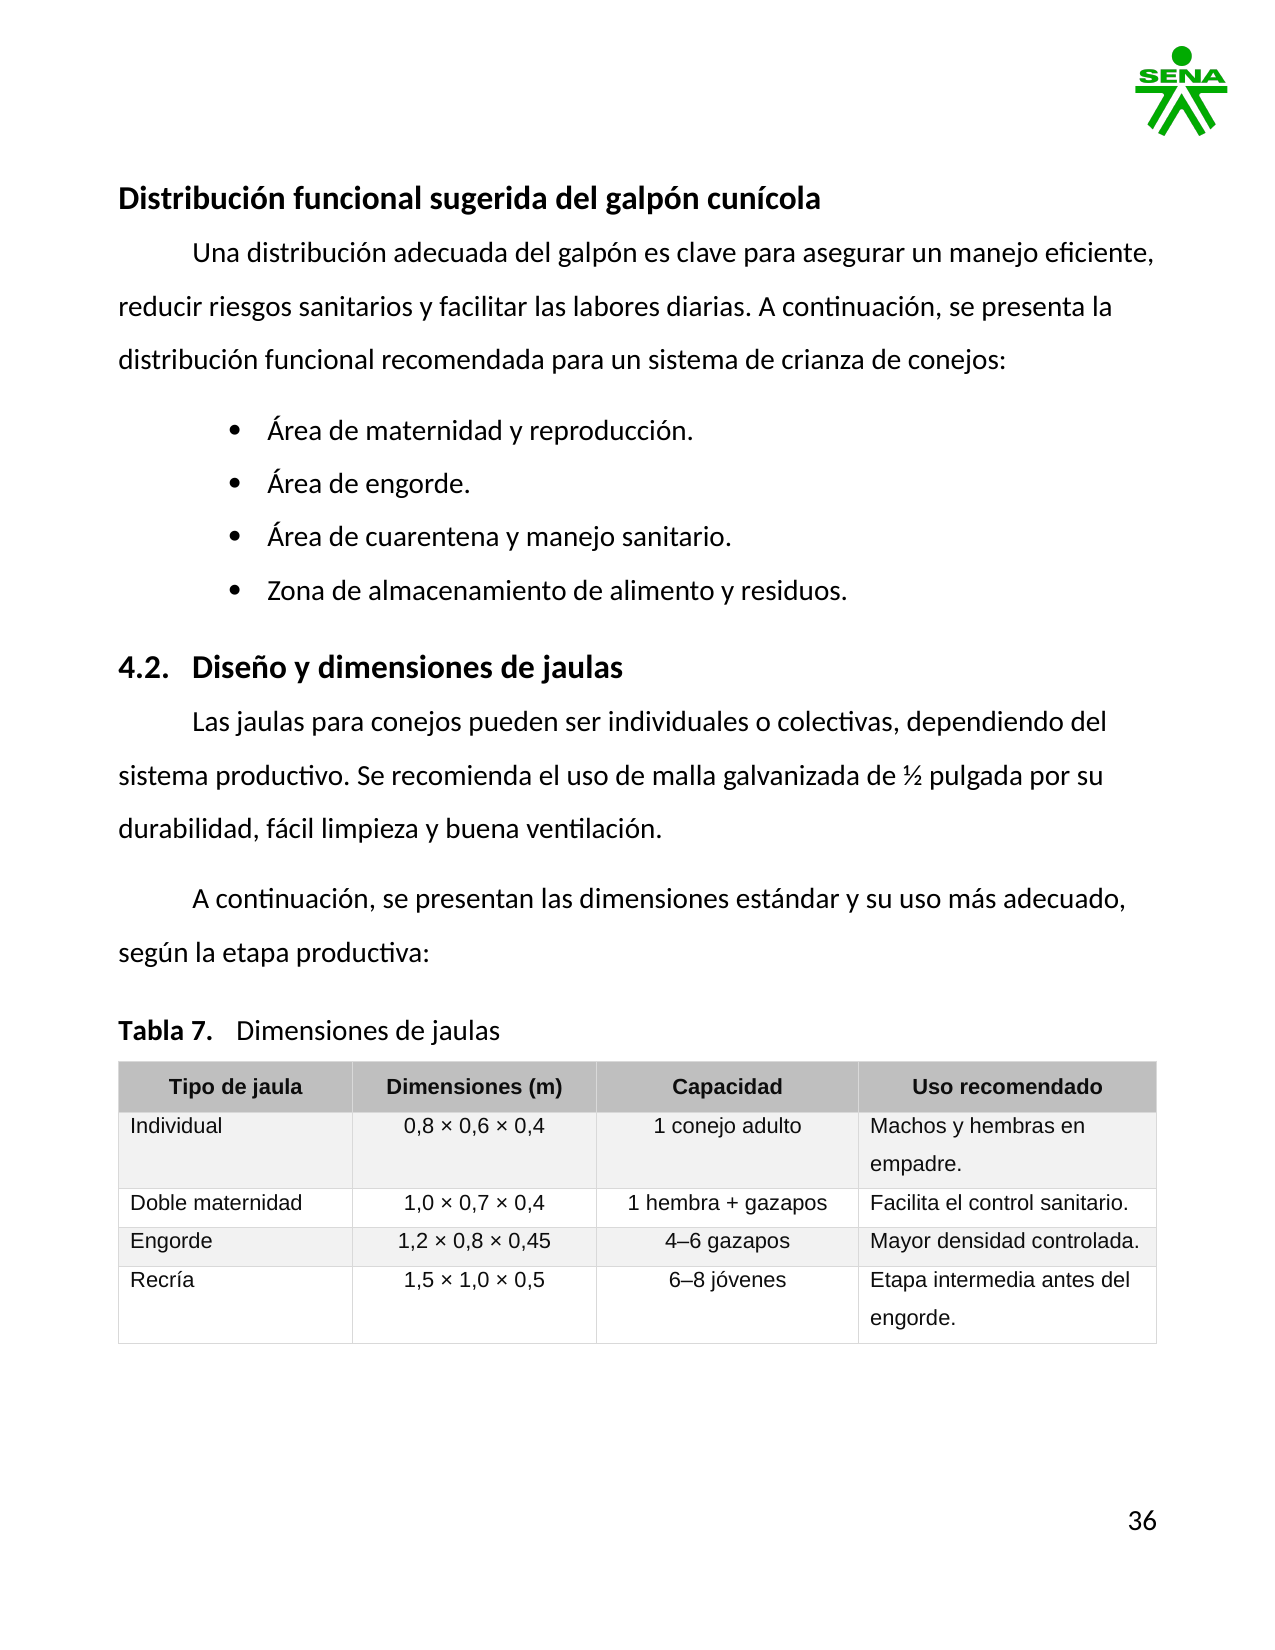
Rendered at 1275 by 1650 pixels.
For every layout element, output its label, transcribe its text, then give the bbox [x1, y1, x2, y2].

subtitle Distribución funcional sugerida del galpón cunícola [118, 177, 1157, 218]
table_cell Recría [119, 1267, 352, 1342]
subtitle Diseño y dimensiones de jaulas [118, 646, 1157, 687]
table_header Dimensiones (m) [353, 1062, 596, 1112]
table_cell 1 conejo adulto [597, 1113, 858, 1188]
list Área de engorde. [229, 465, 1157, 501]
text Dimensiones de jaulas [118, 1012, 1157, 1048]
text Una distribución adecuada del galpón es clave para asegurar un manejo eficiente, reducir riesgos sanitarios y facilitar las labores diarias. A continuación, se presenta la distribución funcional recomendada para un sistema de crianza de conejos: [118, 234, 1157, 377]
list Área de cuarentena y manejo sanitario. [229, 518, 1157, 554]
table_header Tipo de jaula [119, 1062, 352, 1112]
text Las jaulas para conejos pueden ser individuales o colectivas, dependiendo del sistema productivo. Se recomienda el uso de malla galvanizada de ½ pulgada por su durabilidad, fácil limpieza y buena ventilación. [118, 703, 1157, 846]
table_cell Doble maternidad [119, 1189, 352, 1227]
table_cell Facilita el control sanitario. [859, 1189, 1156, 1227]
picture [1135, 46, 1228, 136]
list Zona de almacenamiento de alimento y residuos. [229, 572, 1157, 607]
table_cell Machos y hembras en empadre. [859, 1113, 1156, 1188]
table_header Capacidad [597, 1062, 858, 1112]
table_cell Mayor densidad controlada. [859, 1228, 1156, 1266]
table_cell Etapa intermedia antes del engorde. [859, 1267, 1156, 1342]
text A continuación, se presentan las dimensiones estándar y su uso más adecuado, según la etapa productiva: [118, 881, 1157, 969]
table_cell 1,2 × 0,8 × 0,45 [353, 1228, 596, 1266]
table_cell 1 hembra + gazapos [597, 1189, 858, 1227]
table_header Uso recomendado [859, 1062, 1156, 1112]
list Área de maternidad y reproducción. [229, 412, 1157, 447]
table_cell 4–6 gazapos [597, 1228, 858, 1266]
table_cell 1,0 × 0,7 × 0,4 [353, 1189, 596, 1227]
table_cell 1,5 × 1,0 × 0,5 [353, 1267, 596, 1342]
table_cell 0,8 × 0,6 × 0,4 [353, 1113, 596, 1188]
table_cell Individual [119, 1113, 352, 1188]
table_cell Engorde [119, 1228, 352, 1266]
table_cell 6–8 jóvenes [597, 1267, 858, 1342]
